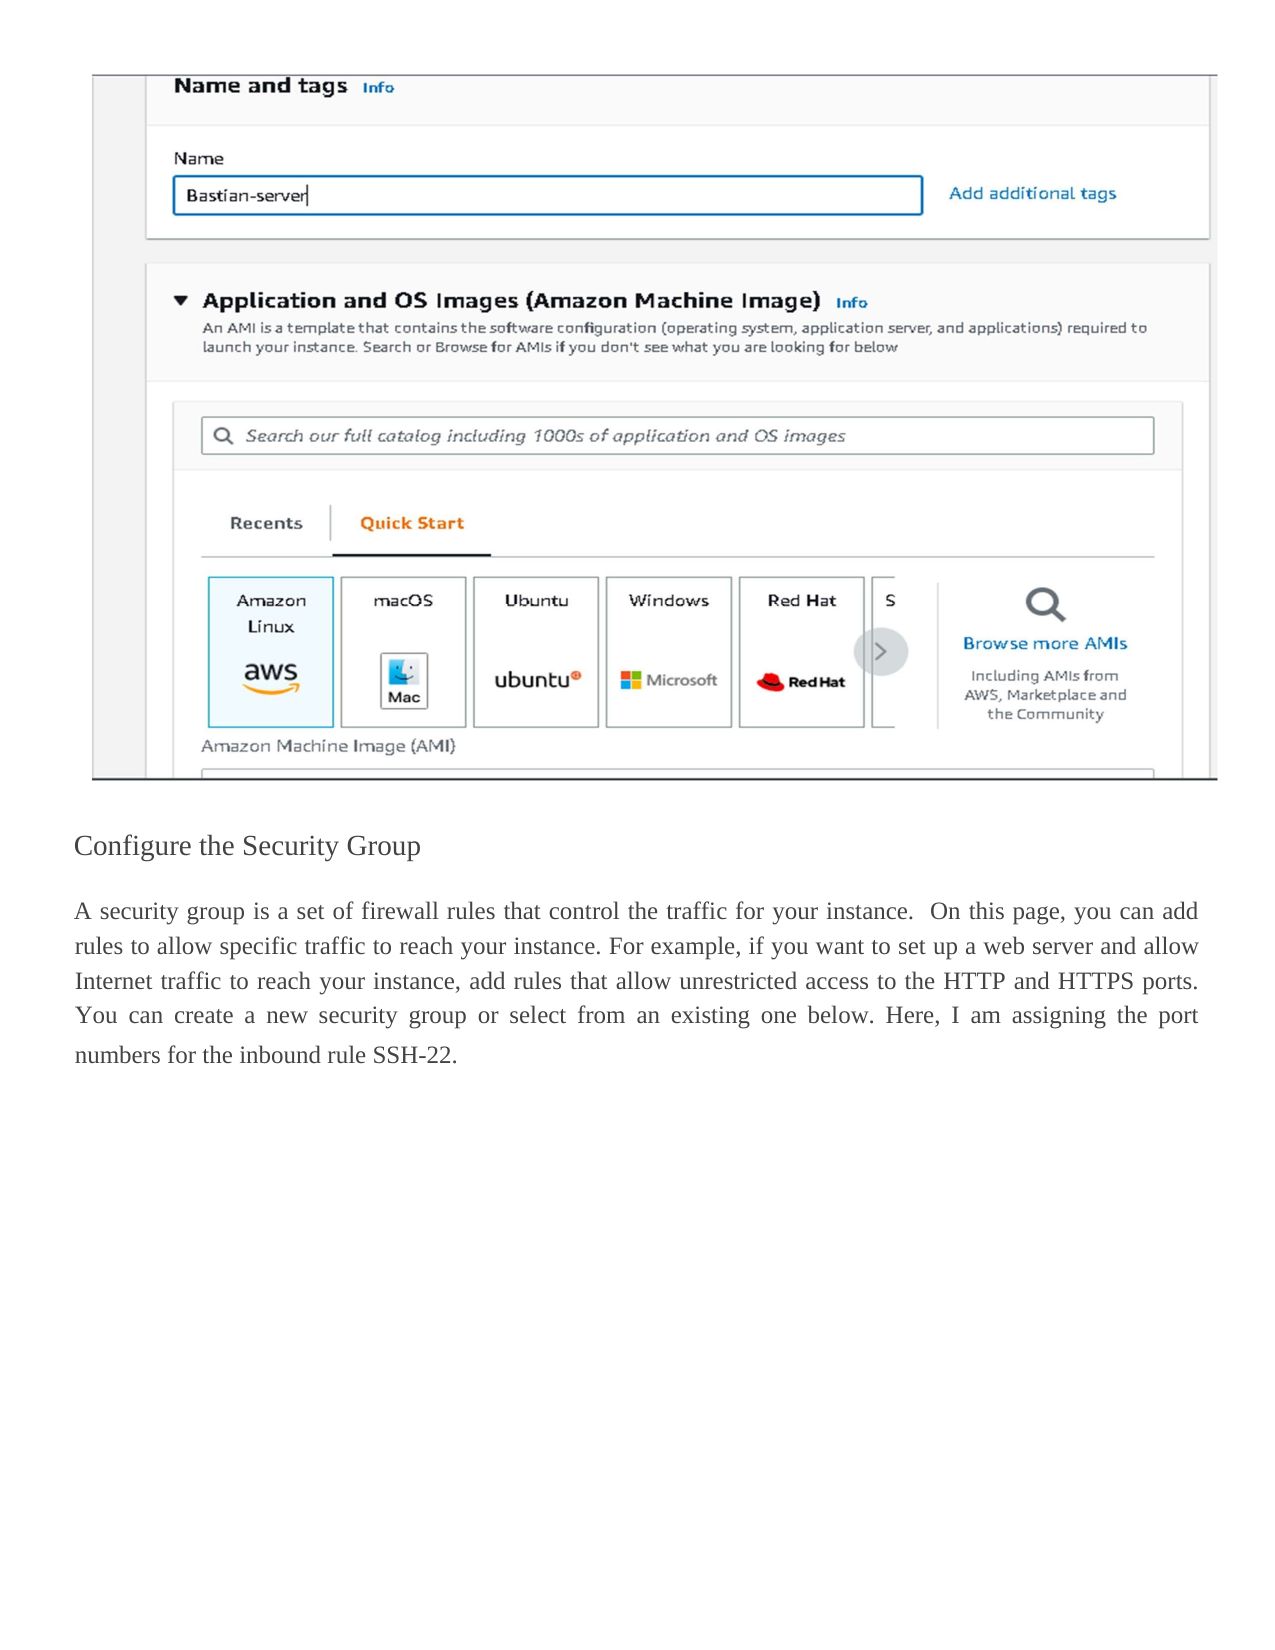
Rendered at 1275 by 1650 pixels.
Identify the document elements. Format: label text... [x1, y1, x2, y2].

text A security group is a set of firewall rules that control the traffic for your instance. On this page, you can add rules to allow specific traffic to reach your instance. For example, if you want to set up a web server and allow Internet traffic to reach your instance, add rules that allow unrestricted access to the HTTP and HTTPS ports. You can create a new security group or select from an existing one below. Here, I am assigning the port numbers for the inbound rule SSH-22. [73, 896, 1201, 1070]
picture [91, 74, 1218, 781]
subtitle Configure the Security Group [73, 828, 1218, 861]
